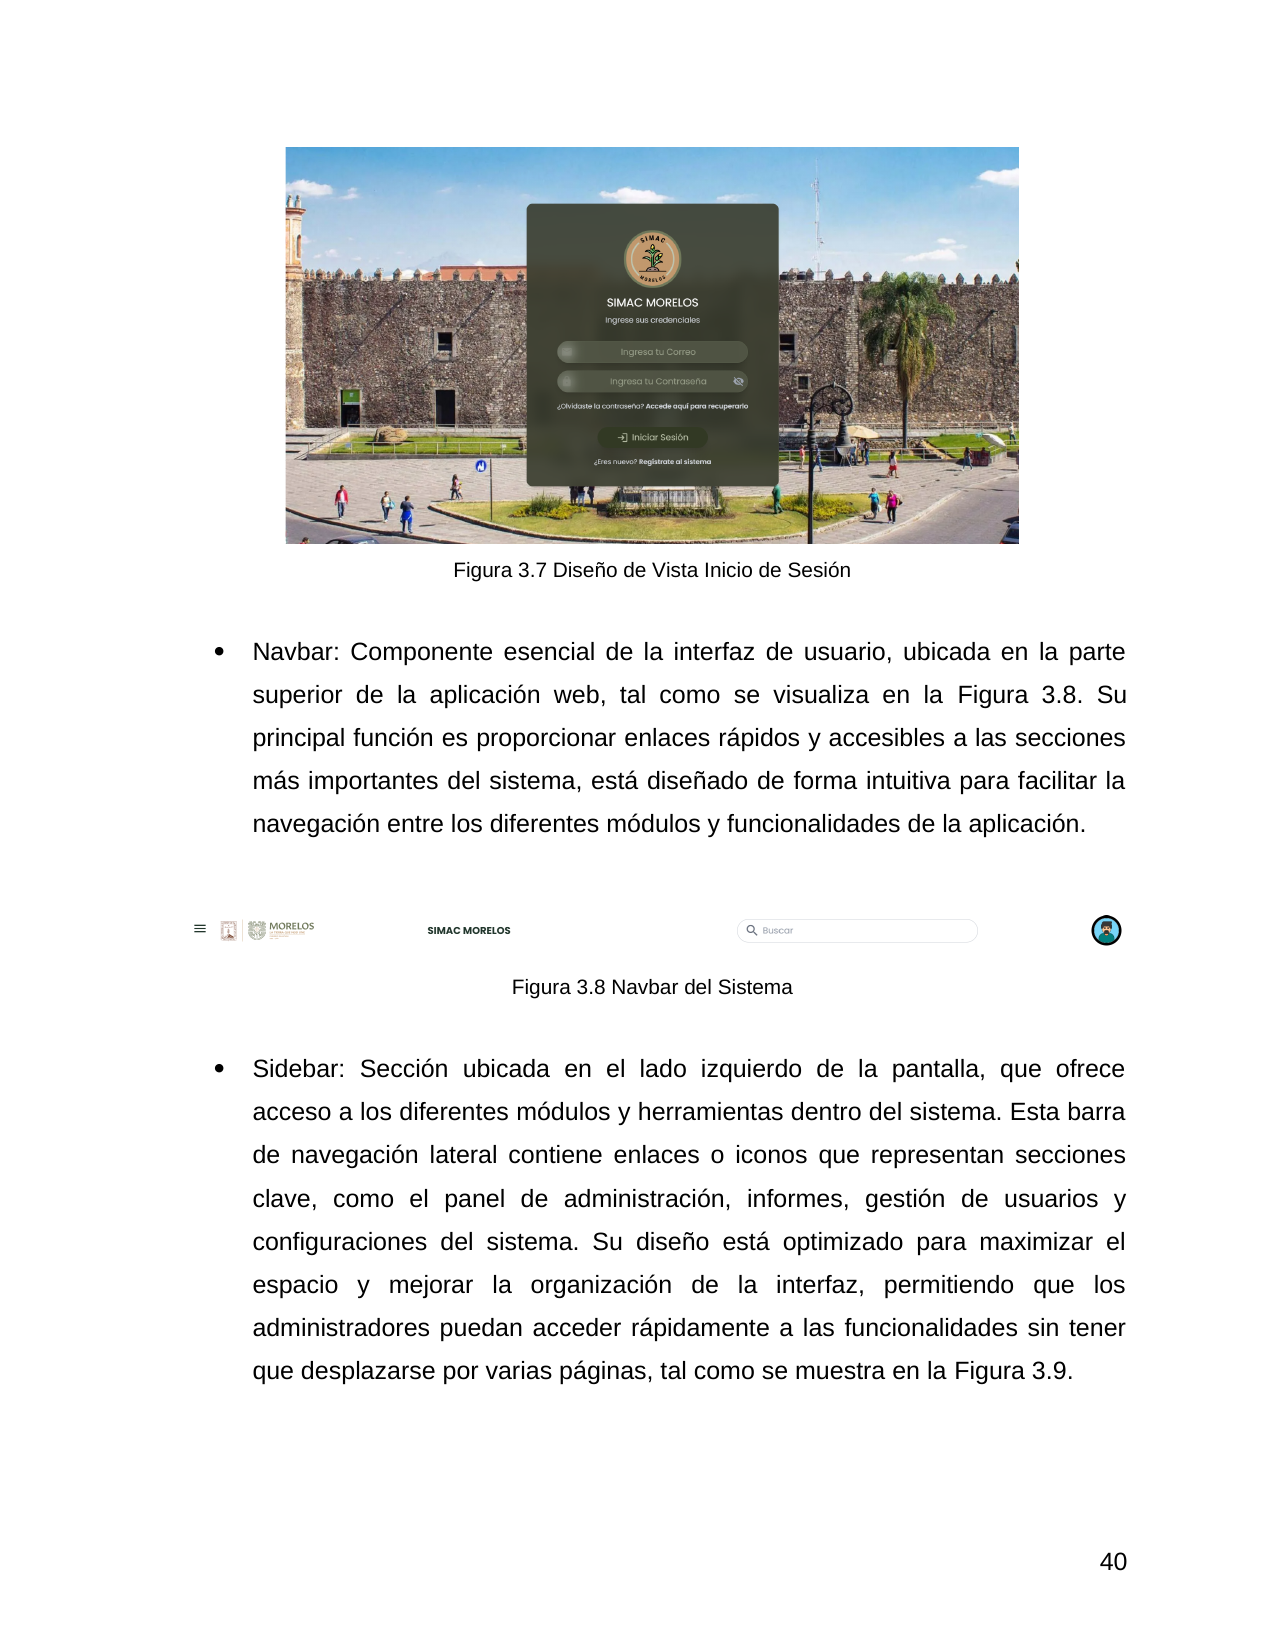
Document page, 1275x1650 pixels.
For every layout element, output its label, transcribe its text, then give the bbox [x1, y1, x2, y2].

picture [285, 147, 1019, 544]
picture [177, 895, 1131, 961]
